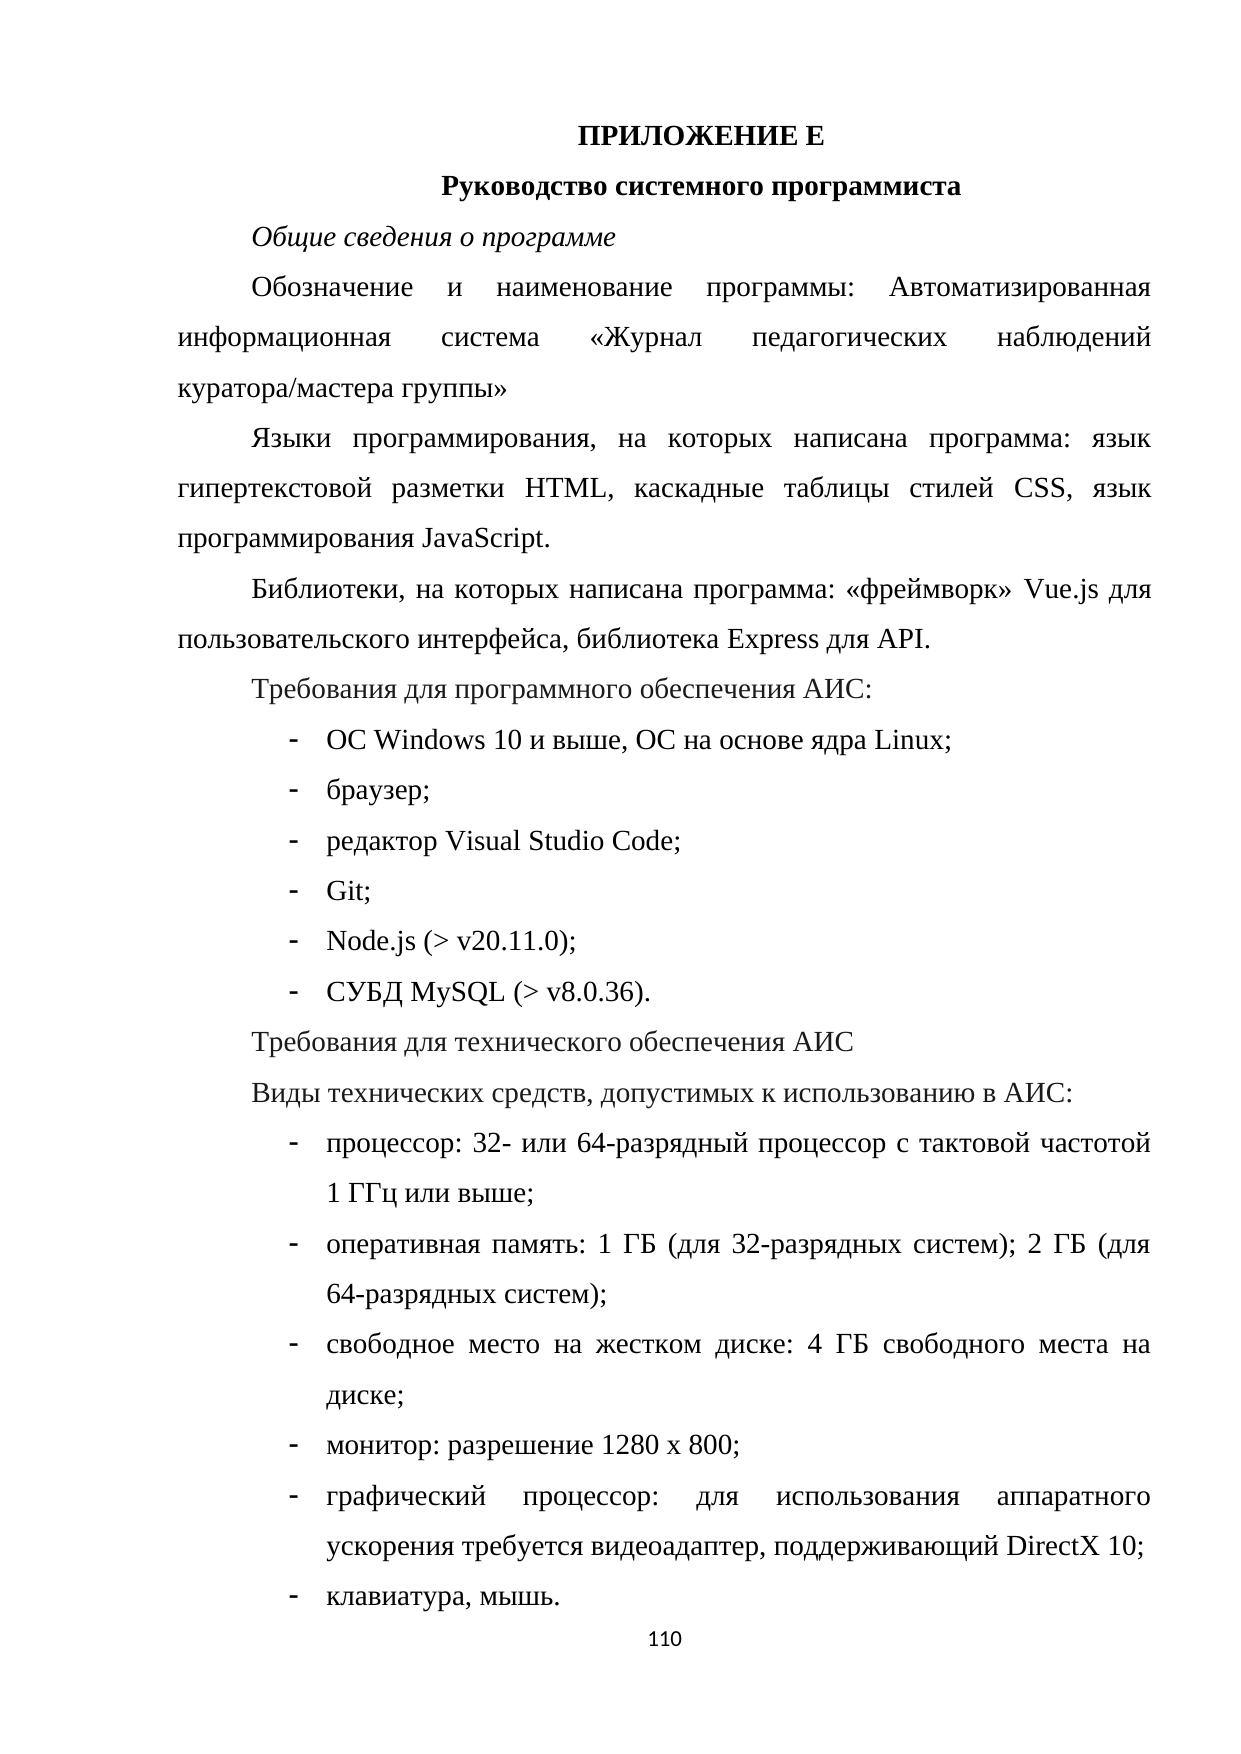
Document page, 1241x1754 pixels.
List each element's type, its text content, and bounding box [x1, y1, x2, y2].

list процессор: 32- или 64-разрядный процессор с тактовой частотой 1 ГГц или выше; [288, 1125, 1152, 1209]
list графический процессор: для использования аппаратного ускорения требуется видеоадаптер, поддерживающий DirectX 10; [288, 1478, 1152, 1562]
text Библиотеки, на которых написана программа: «фреймворк» Vue.js для пользовательского интерфейса, библиотека Express для API. [177, 571, 1152, 655]
text Руководство системного программиста [177, 168, 1152, 202]
list ОС Windows 10 и выше, ОС на основе ядра Linux; [288, 722, 1152, 756]
list Git; [288, 873, 1152, 907]
text Требования для технического обеспечения АИС [177, 1024, 1152, 1058]
text Общие сведения о программе [177, 219, 1152, 252]
list свободное место на жестком диске: 4 ГБ свободного места на диске; [288, 1326, 1152, 1410]
text Виды технических средств, допустимых к использованию в АИС: [177, 1075, 1152, 1108]
text Обозначение и наименование программы: Автоматизированная информационная система «Журнал педагогических наблюдений куратора/мастера группы» [177, 269, 1152, 403]
text ПРИЛОЖЕНИЕ Е [177, 118, 1152, 152]
text Требования для программного обеспечения АИС: [177, 672, 1152, 705]
list оперативная память: 1 ГБ (для 32-разрядных систем); 2 ГБ (для 64-разрядных систем); [288, 1226, 1152, 1310]
list редактор Visual Studio Code; [288, 823, 1152, 856]
list клавиатура, мышь. [288, 1578, 1152, 1612]
list Node.js (> v20.11.0); [288, 923, 1152, 957]
list монитор: разрешение 1280 x 800; [288, 1427, 1152, 1461]
list СУБД MySQL (> v8.0.36). [288, 974, 1152, 1008]
list браузер; [288, 772, 1152, 806]
text Языки программирования, на которых написана программа: язык гипертекстовой разметки HTML, каскадные таблицы стилей CSS, язык программирования JavaScript. [177, 420, 1152, 554]
